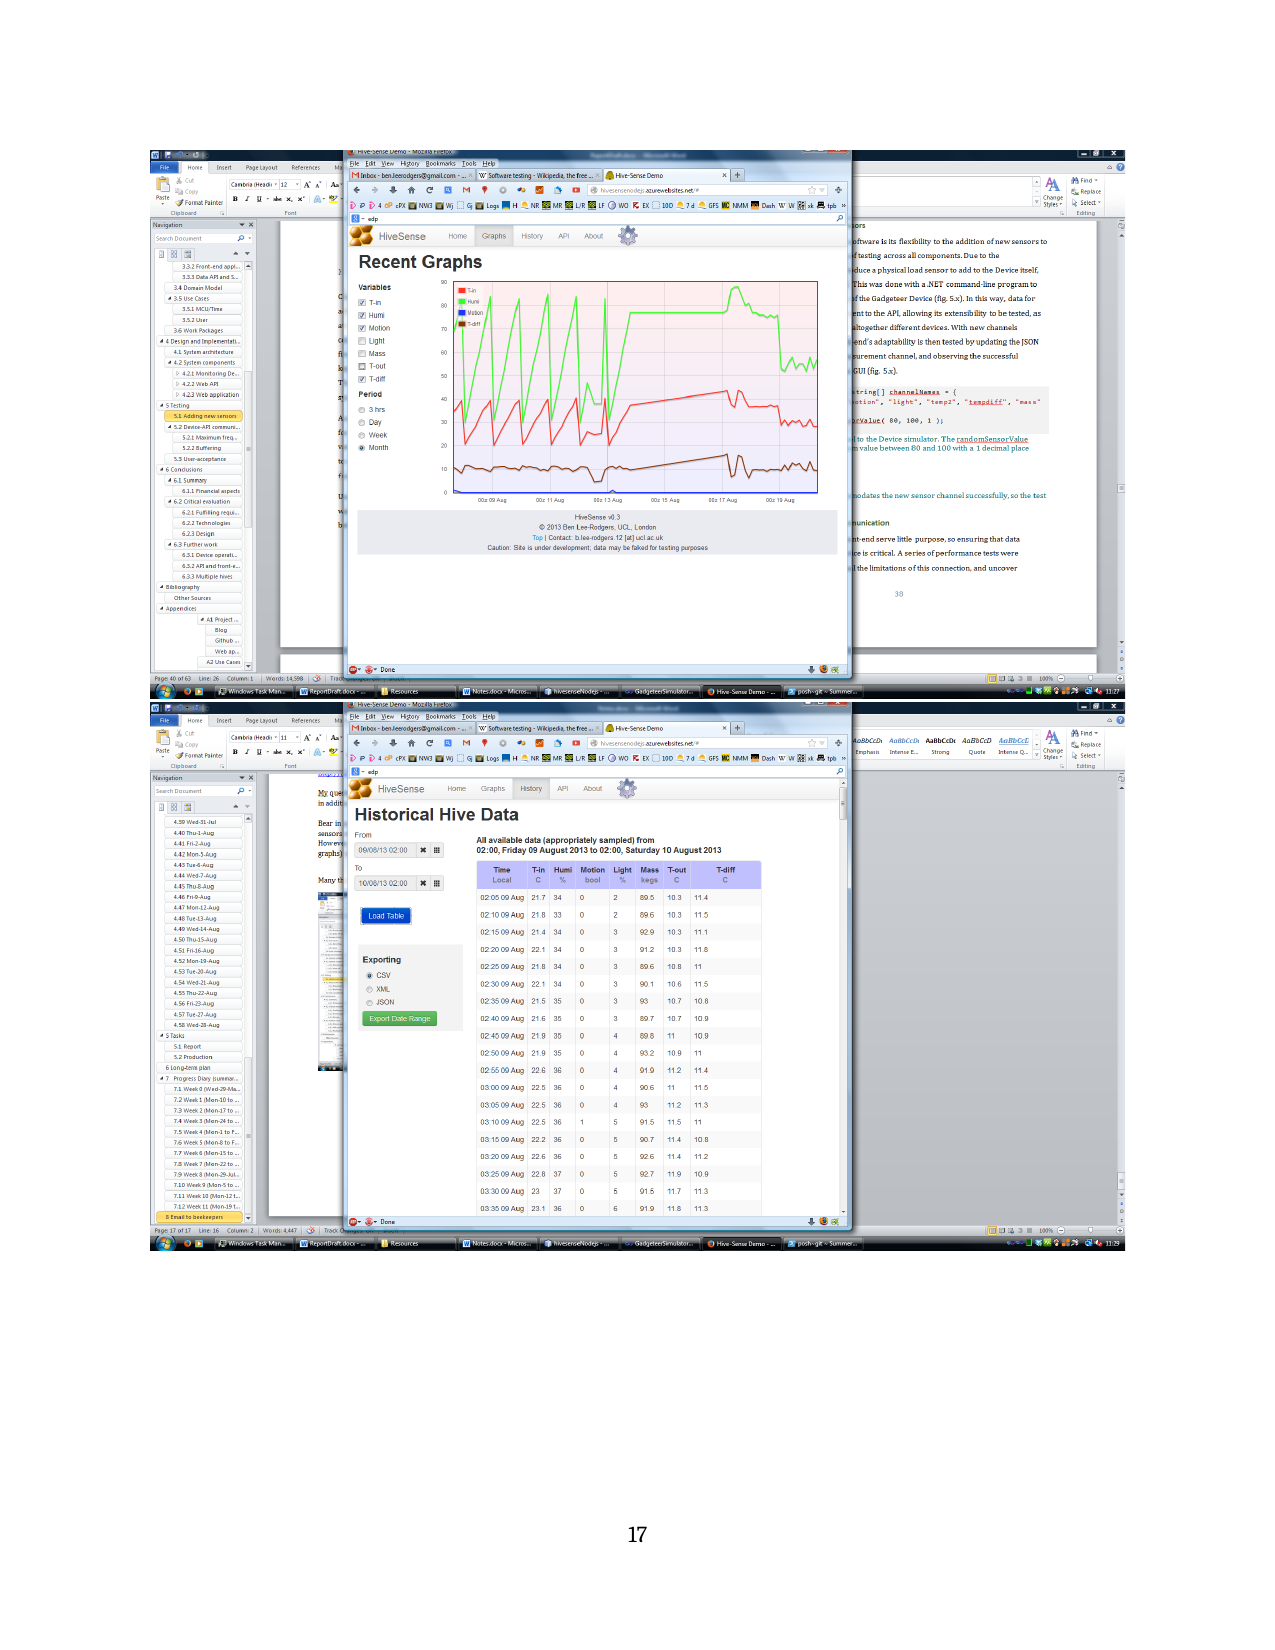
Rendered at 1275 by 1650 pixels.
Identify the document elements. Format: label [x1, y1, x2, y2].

picture [150, 702, 1125, 1251]
picture [150, 150, 1125, 699]
